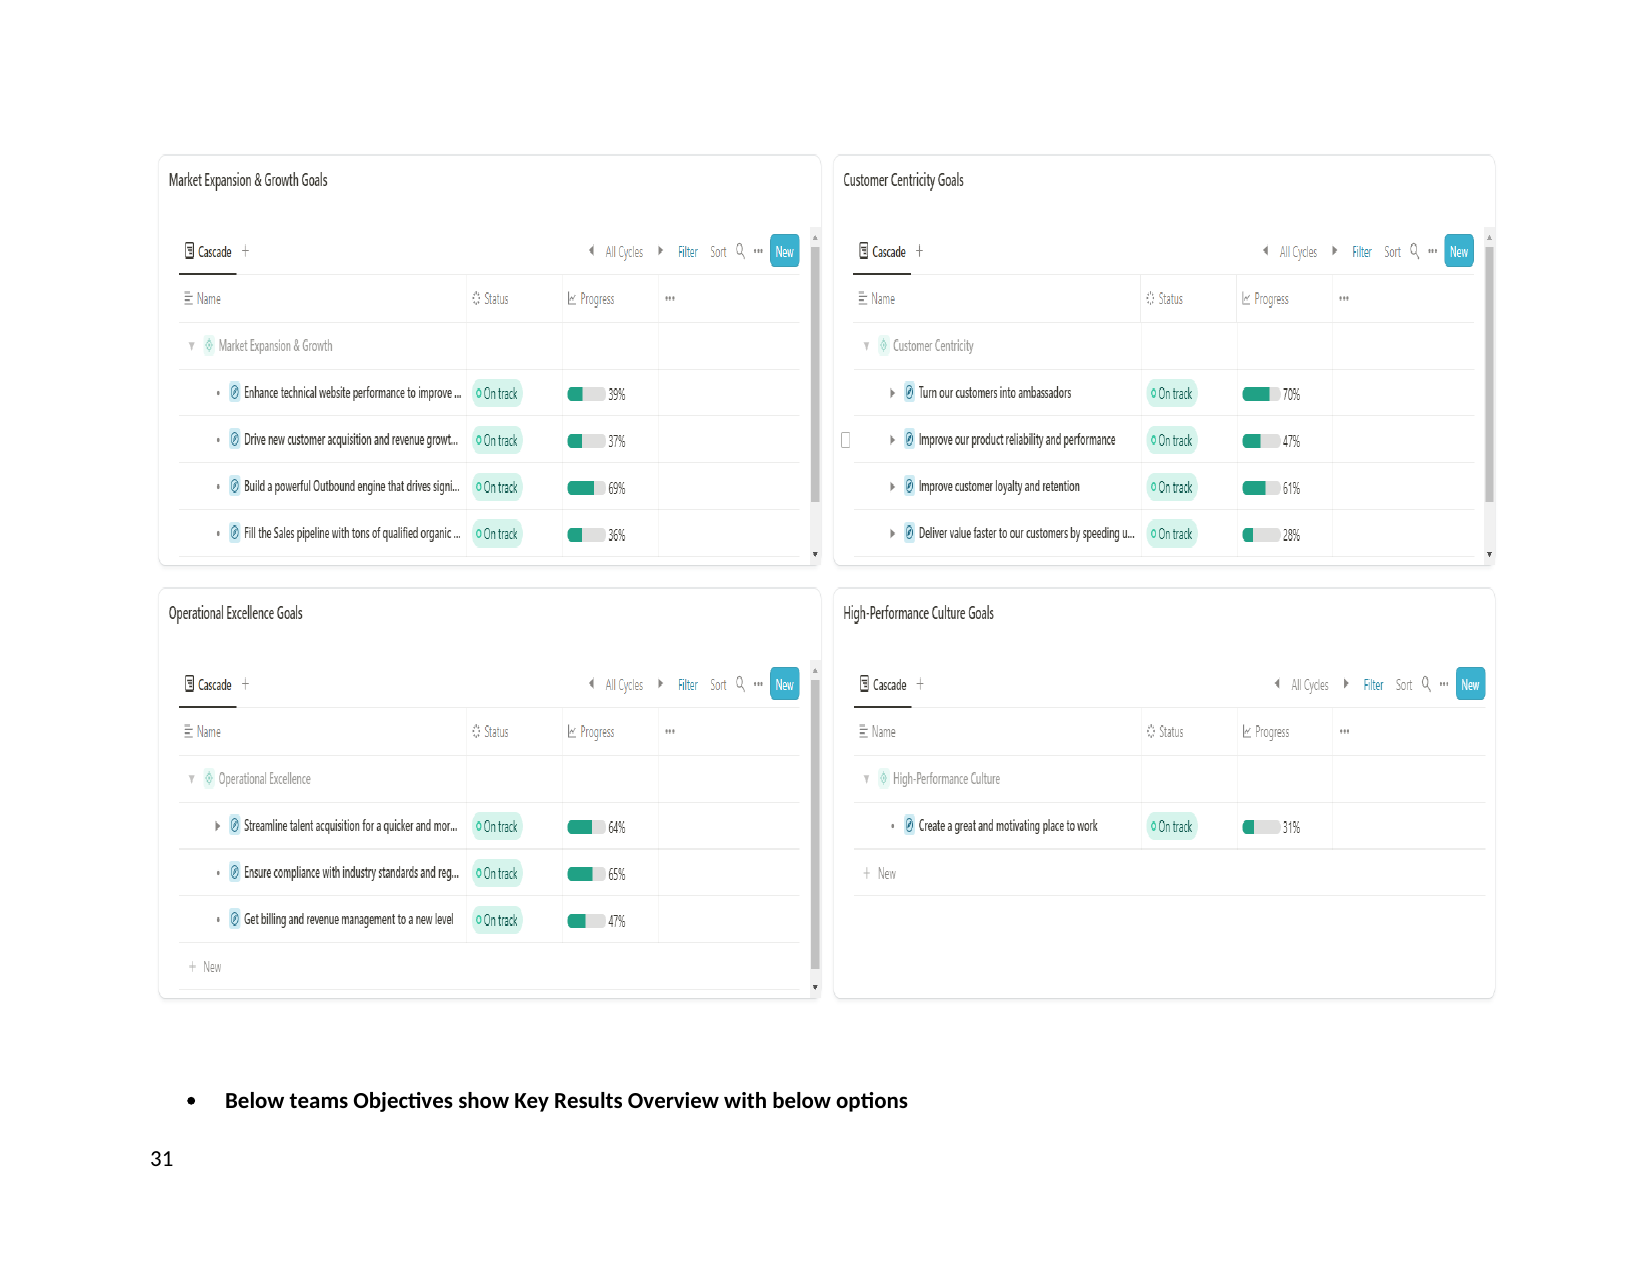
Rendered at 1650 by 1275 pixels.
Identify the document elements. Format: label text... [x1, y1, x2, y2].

list Below teams Objectives show Key Results Overview with below options [187, 1086, 1500, 1114]
picture [150, 150, 1500, 1008]
